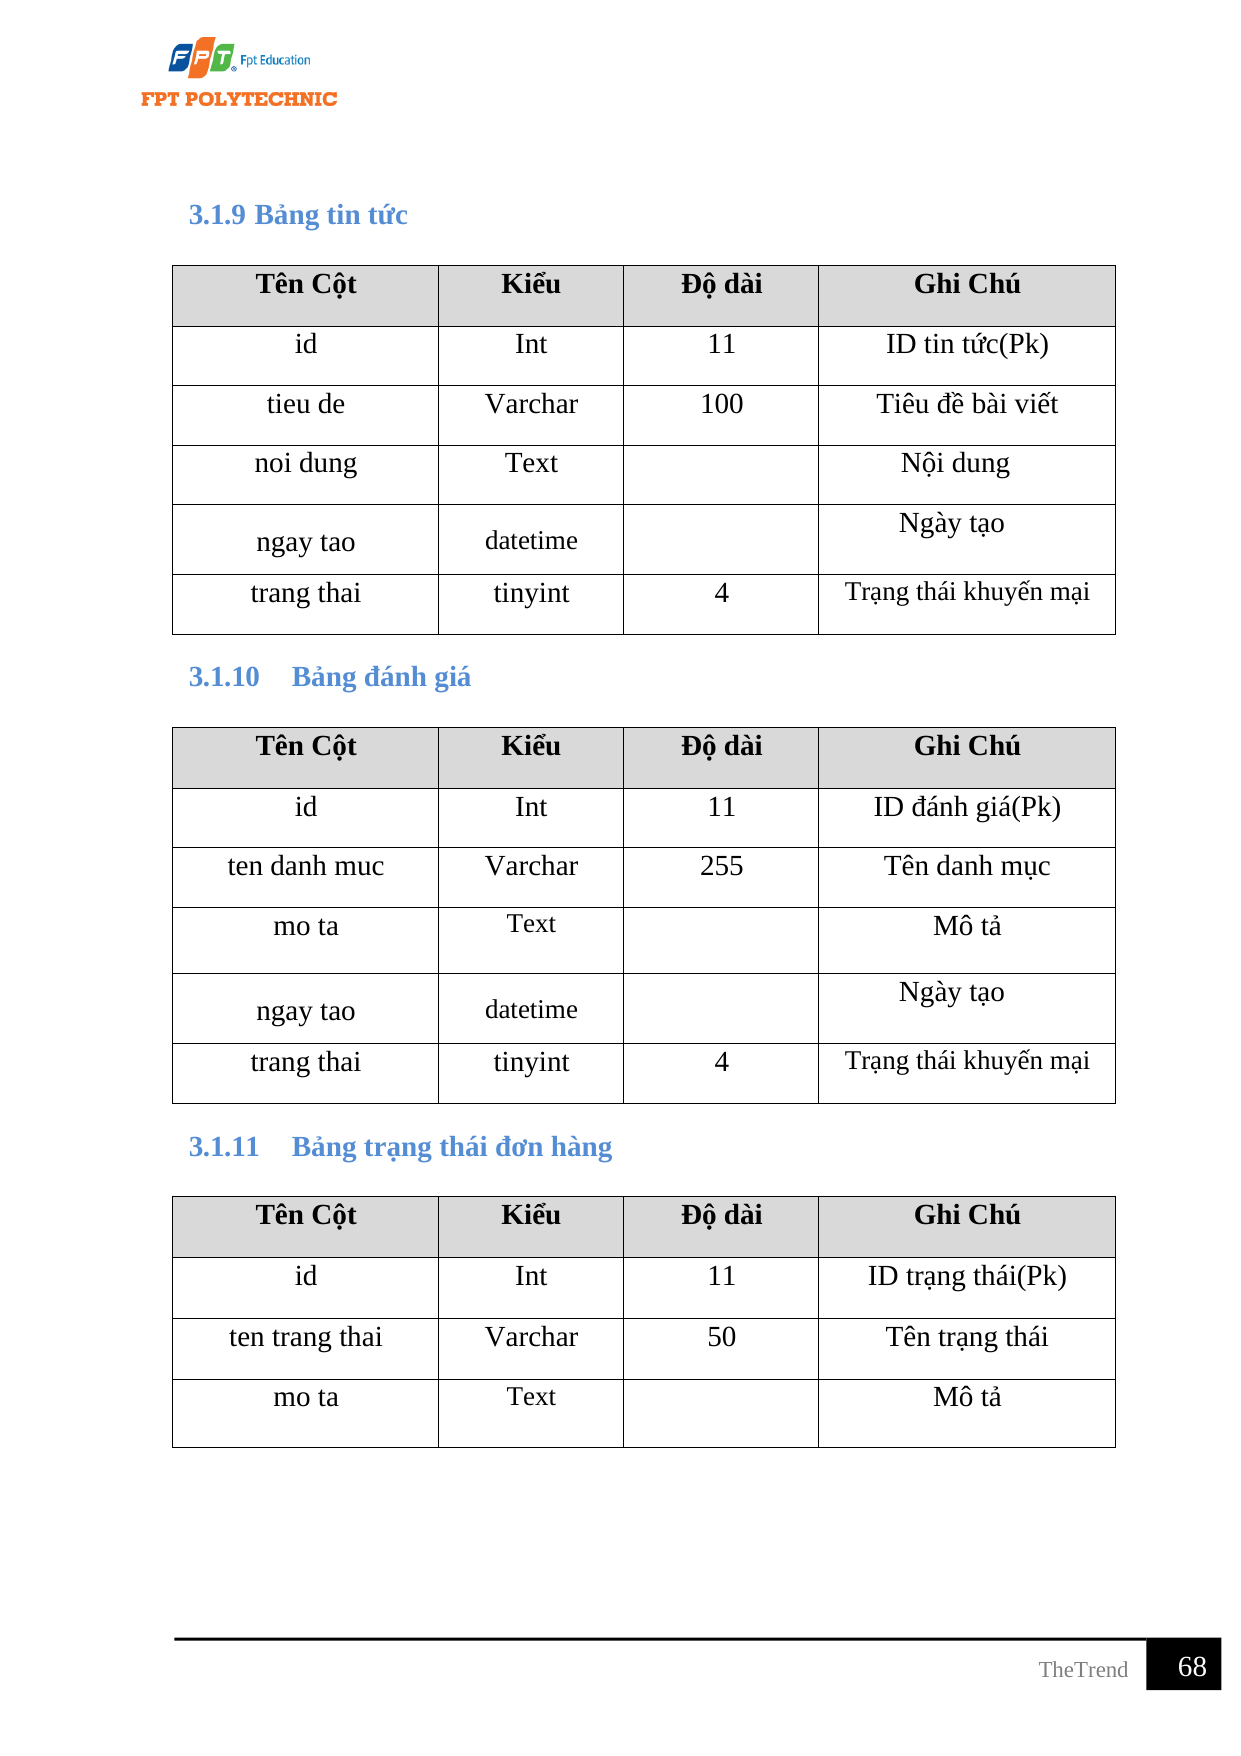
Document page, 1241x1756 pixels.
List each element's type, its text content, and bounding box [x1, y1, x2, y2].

table_cell mo ta [173, 908, 438, 973]
table_header Ghi Chú [819, 1197, 1115, 1257]
list Bảng trạng thái đơn hàng [188, 1129, 1146, 1162]
table_cell ten danh muc [173, 848, 438, 907]
table_cell Varchar [439, 1319, 623, 1378]
table_header Tên Cột [173, 728, 438, 788]
list Bảng đánh giá [188, 659, 1146, 693]
table_cell 100 [624, 386, 818, 444]
table_header Độ dài [624, 728, 818, 788]
picture [141, 37, 337, 106]
table_cell Nội dung [819, 446, 1115, 504]
table_cell 50 [624, 1319, 818, 1378]
table_cell Int [439, 1258, 623, 1318]
table_cell ID trạng thái(Pk) [819, 1258, 1115, 1318]
table_cell id [173, 327, 438, 385]
table_cell tieu de [173, 386, 438, 444]
table_header Tên Cột [173, 266, 438, 326]
table_cell 4 [624, 575, 818, 633]
table_cell Tên trạng thái [819, 1319, 1115, 1378]
table_cell Trạng thái khuyến mại [819, 1044, 1115, 1103]
table_cell [624, 908, 818, 973]
table_cell 11 [624, 789, 818, 847]
table_cell Trạng thái khuyến mại [819, 575, 1115, 633]
table_cell Mô tả [819, 1380, 1115, 1447]
table_cell datetime [439, 505, 623, 574]
table_cell Varchar [439, 386, 623, 444]
table_cell ngay tao [173, 974, 438, 1043]
table_cell trang thai [173, 1044, 438, 1103]
table_cell Tiêu đề bài viết [819, 386, 1115, 444]
table_cell ID đánh giá(Pk) [819, 789, 1115, 847]
table_header Ghi Chú [819, 728, 1115, 788]
table_cell tinyint [439, 575, 623, 633]
table_cell ngay tao [173, 505, 438, 574]
table_cell noi dung [173, 446, 438, 504]
table_cell 11 [624, 327, 818, 385]
table_cell ID tin tức(Pk) [819, 327, 1115, 385]
table_cell 4 [624, 1044, 818, 1103]
table_cell Ngày tạo [819, 505, 1115, 574]
table_cell Text [439, 446, 623, 504]
table_header Kiểu [439, 1197, 623, 1257]
table_header Độ dài [624, 266, 818, 326]
table_cell 11 [624, 1258, 818, 1318]
table_header Kiểu [439, 728, 623, 788]
table_cell [624, 446, 818, 504]
list Bảng tin tức [188, 197, 1146, 231]
table_cell [624, 505, 818, 574]
table_cell Ngày tạo [819, 974, 1115, 1043]
table_cell [624, 974, 818, 1043]
table_cell 255 [624, 848, 818, 907]
table_cell Text [439, 1380, 623, 1447]
table_cell [624, 1380, 818, 1447]
table_cell Text [439, 908, 623, 973]
table_cell tinyint [439, 1044, 623, 1103]
table_cell id [173, 1258, 438, 1318]
table_cell mo ta [173, 1380, 438, 1447]
table_cell Int [439, 789, 623, 847]
table_header Độ dài [624, 1197, 818, 1257]
table_cell trang thai [173, 575, 438, 633]
table_header Tên Cột [173, 1197, 438, 1257]
table_cell ten trang thai [173, 1319, 438, 1378]
table_cell Varchar [439, 848, 623, 907]
table_cell id [173, 789, 438, 847]
table_cell datetime [439, 974, 623, 1043]
table_header Kiểu [439, 266, 623, 326]
table_cell Mô tả [819, 908, 1115, 973]
table_cell Tên danh mục [819, 848, 1115, 907]
table_header Ghi Chú [819, 266, 1115, 326]
table_cell Int [439, 327, 623, 385]
